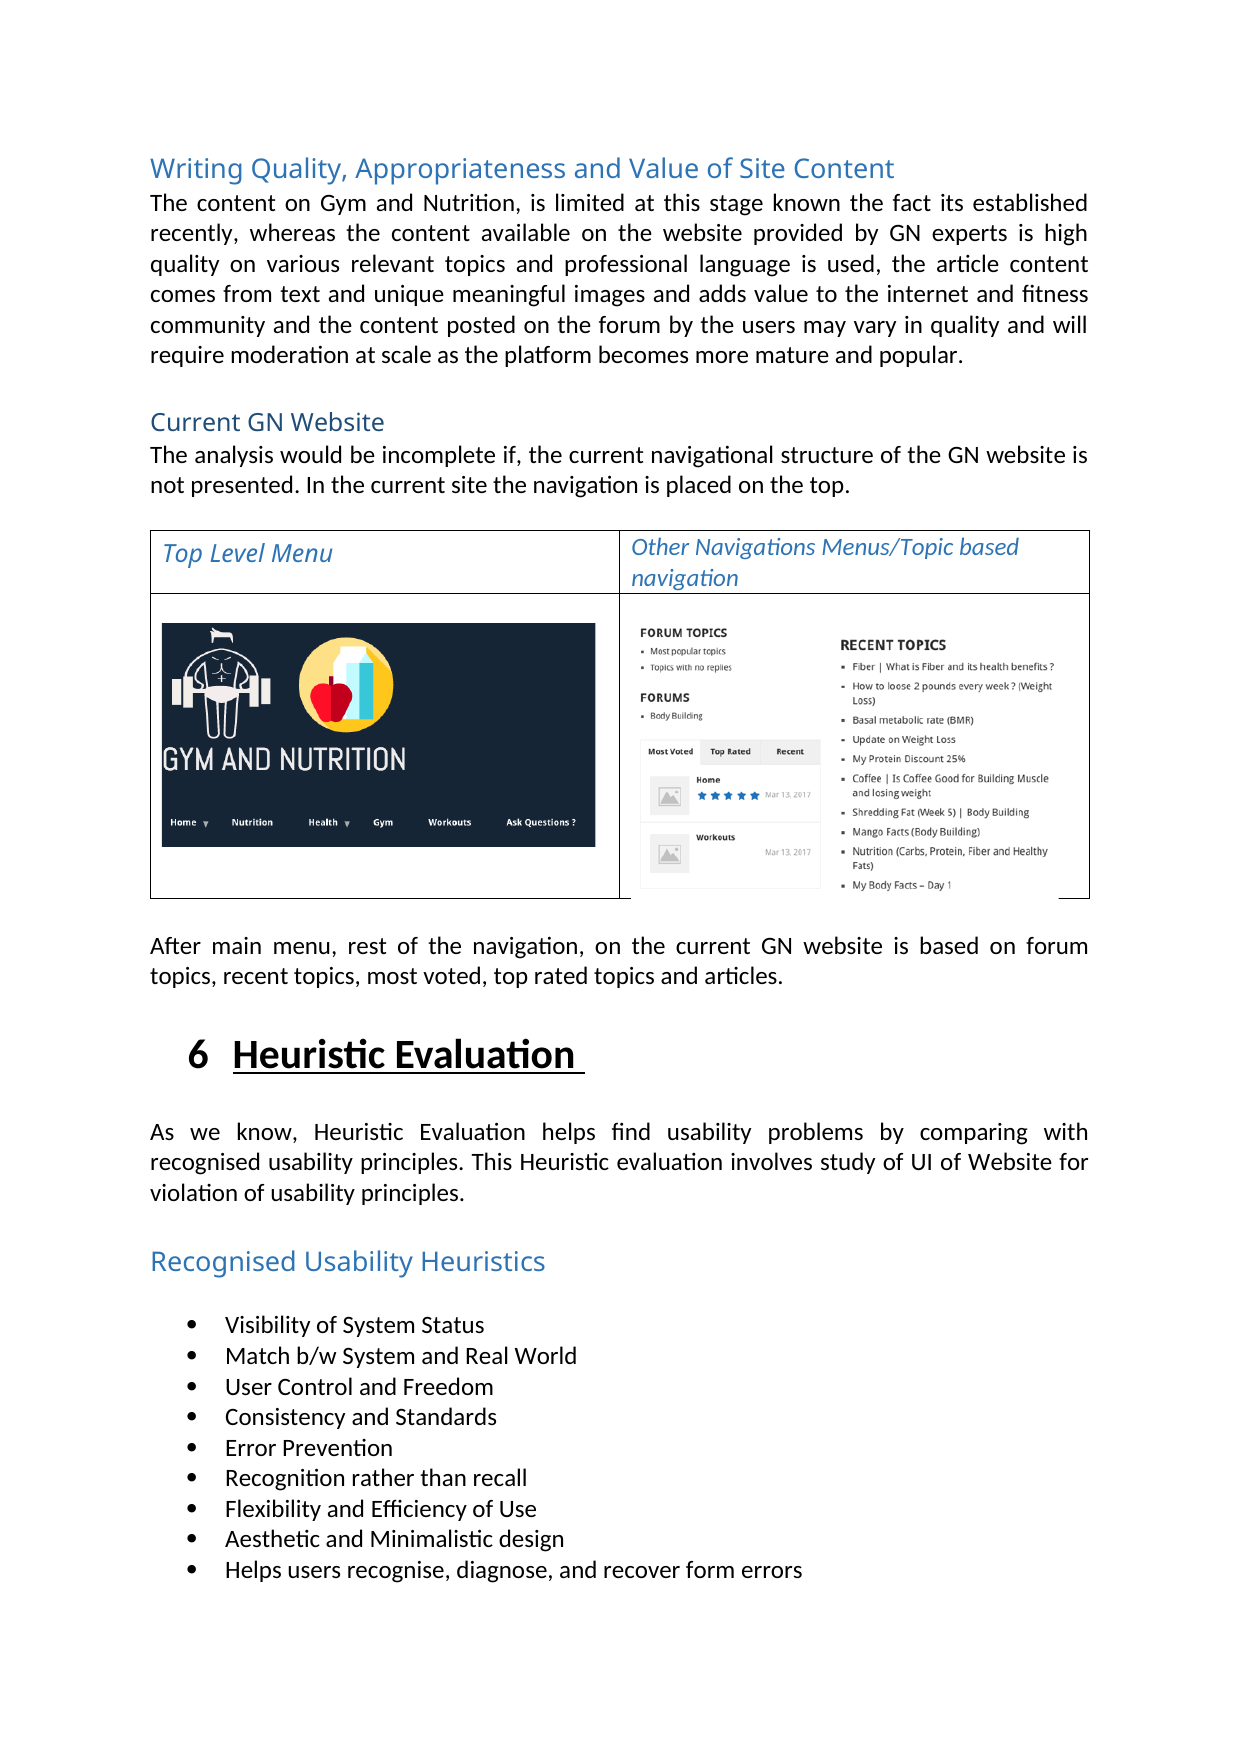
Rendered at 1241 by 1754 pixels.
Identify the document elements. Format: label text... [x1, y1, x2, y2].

list Helps users recognise, diagnose, and recover form errors [187, 1554, 1090, 1584]
subtitle Writing Quality, Appropriateness and Value of Site Content [150, 150, 1090, 187]
text The content on Gym and Nutrition, is limited at this stage known the fact its established recently, whereas the content available on the website provided by GN experts is high quality on various relevant topics and professional language is used, the article content comes from text and unique meaningful images and adds value to the internet and fitness community and the content posted on the forum by the users may vary in quality and will require moderation at scale as the platform becomes more mature and popular. [150, 187, 1090, 370]
picture [161, 623, 596, 847]
list Visibility of System Status [187, 1309, 1090, 1340]
list Recognition rather than recall [187, 1462, 1090, 1493]
table_cell [620, 594, 1089, 898]
list Flexibility and Efficiency of Use [187, 1493, 1090, 1523]
subtitle Heuristic Evaluation [187, 1028, 1090, 1079]
list Aesthetic and Minimalistic design [187, 1523, 1090, 1554]
subtitle Current GN Website [150, 405, 1090, 439]
list Match b/w System and Real World [187, 1340, 1090, 1371]
list Consistency and Standards [187, 1401, 1090, 1432]
subtitle Recognised Usability Heuristics [150, 1242, 1090, 1279]
table_header Top Level Menu [151, 531, 619, 592]
table_header Other Navigations Menus/Topic based navigation [620, 531, 1089, 592]
text The analysis would be incomplete if, the current navigational structure of the GN website is not presented. In the current site the navigation is placed on the top. [150, 439, 1090, 500]
text As we know, Heuristic Evaluation helps find usability problems by comparing with recognised usability principles. This Heuristic evaluation involves study of UI of Website for violation of usability principles. [150, 1116, 1090, 1207]
text After main menu, rest of the navigation, on the current GN website is based on forum topics, recent topics, most voted, top rated topics and articles. [150, 930, 1090, 991]
table_cell [151, 594, 619, 898]
list Error Prevention [187, 1432, 1090, 1462]
picture [631, 623, 1059, 899]
list User Control and Freedom [187, 1371, 1090, 1401]
